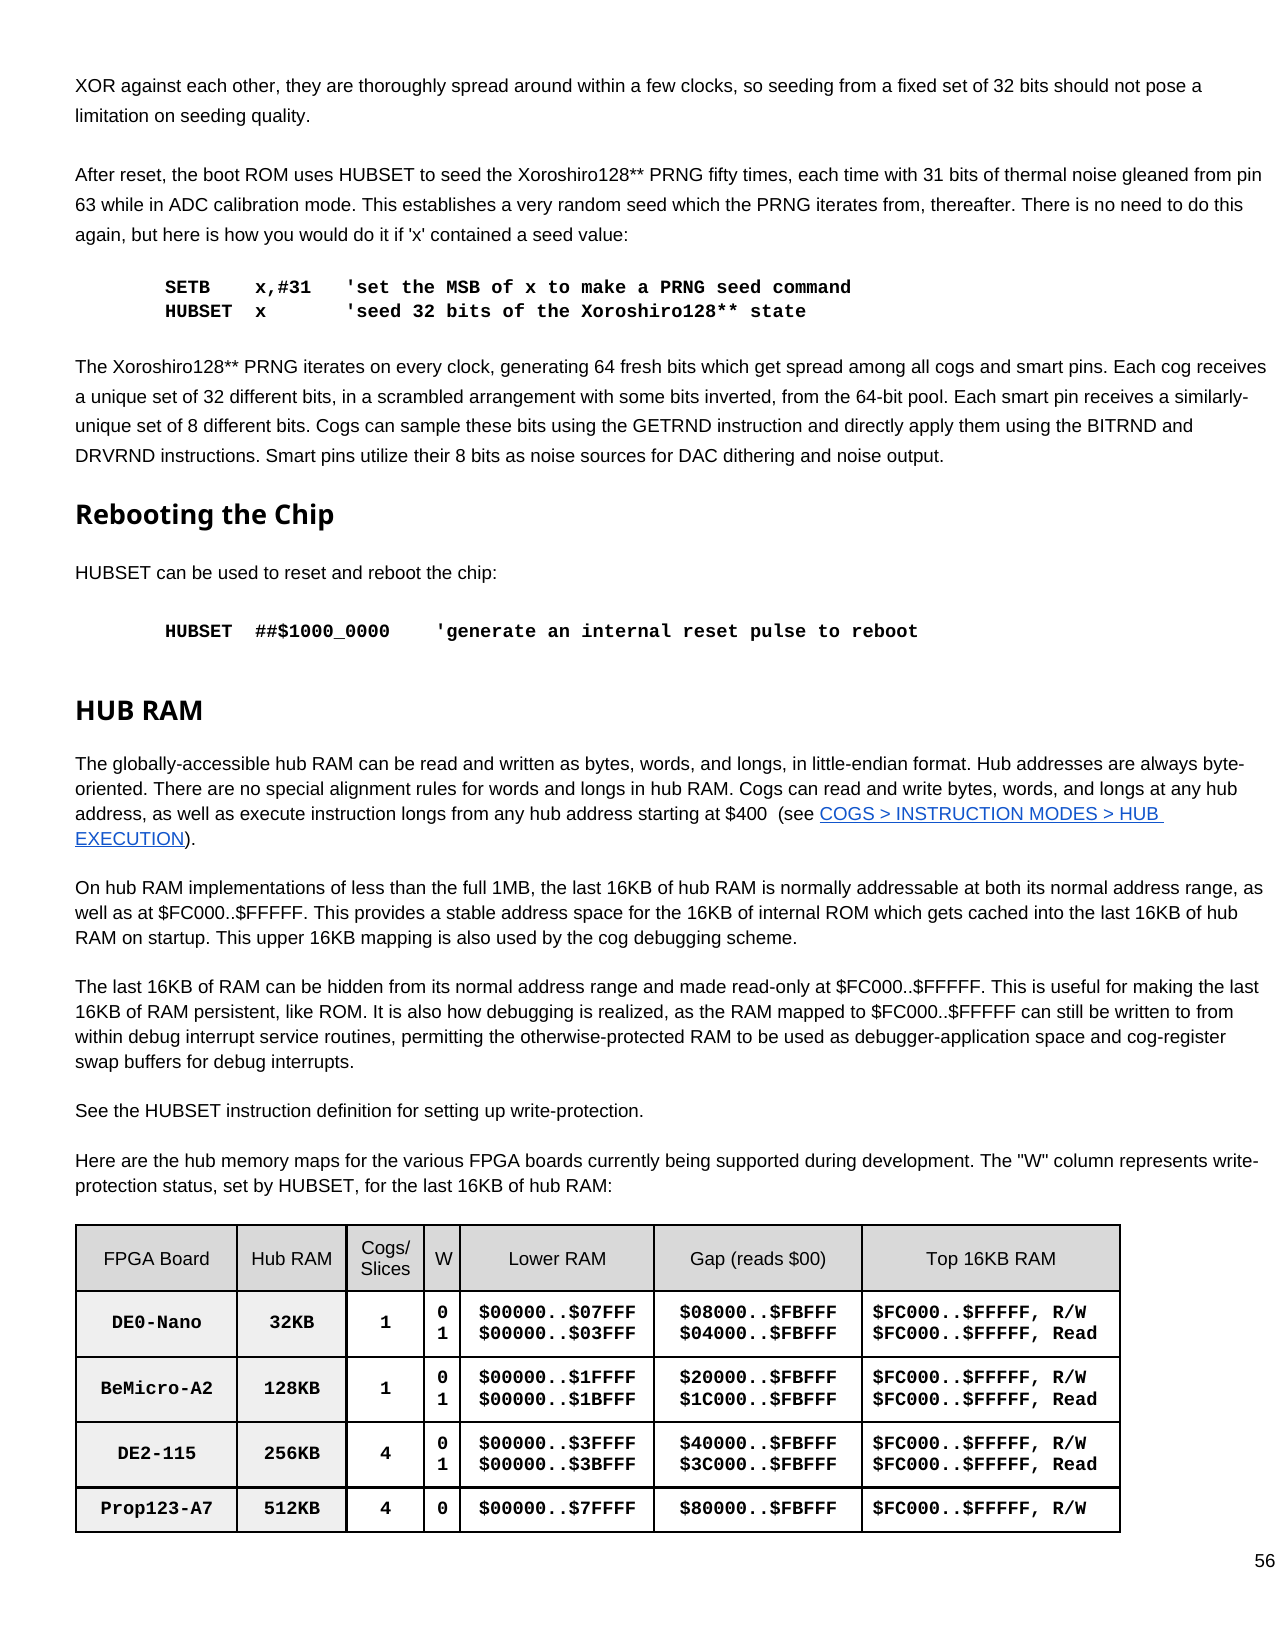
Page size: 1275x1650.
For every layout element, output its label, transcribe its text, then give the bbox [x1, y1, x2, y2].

subtitle Rebooting the Chip [75, 496, 1275, 532]
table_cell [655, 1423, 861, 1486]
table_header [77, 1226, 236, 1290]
text HUBSET x 'seed 32 bits of the Xoroshiro128** state [75, 302, 1275, 323]
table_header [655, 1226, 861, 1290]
text Here are the hub memory maps for the various FPGA boards currently being supported during development. The "W" column represents write-protection status, set by HUBSET, for the last 16KB of hub RAM: [75, 1150, 1275, 1196]
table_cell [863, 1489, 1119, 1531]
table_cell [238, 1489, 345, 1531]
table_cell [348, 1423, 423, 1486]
text HUBSET ##$1000_0000 'generate an internal reset pulse to reboot [75, 621, 1275, 643]
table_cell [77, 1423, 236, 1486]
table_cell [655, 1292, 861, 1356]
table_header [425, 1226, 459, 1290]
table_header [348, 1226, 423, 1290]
text See the HUBSET instruction definition for setting up write-protection. [75, 1100, 1275, 1122]
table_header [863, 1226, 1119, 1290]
text The last 16KB of RAM can be hidden from its normal address range and made read-only at $FC000..$FFFFF. This is useful for making the last 16KB of RAM persistent, like ROM. It is also how debugging is realized, as the RAM mapped to $FC000..$FFFFF can still be written to from within debug interrupt service routines, permitting the otherwise-protected RAM to be used as debugger-application space and cog-register swap buffers for debug interrupts. [75, 976, 1275, 1072]
text After reset, the boot ROM uses HUBSET to seed the Xoroshiro128** PRNG fifty times, each time with 31 bits of thermal noise gleaned from pin 63 while in ADC calibration mode. This establishes a very random seed which the PRNG iterates from, thereafter. There is no need to do this again, but here is how you would do it if 'x' contained a seed value: [75, 164, 1275, 245]
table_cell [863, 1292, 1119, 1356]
text SETB x,#31 'set the MSB of x to make a PRNG seed command [75, 277, 1275, 299]
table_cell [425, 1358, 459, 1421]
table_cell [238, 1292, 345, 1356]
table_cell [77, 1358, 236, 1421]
text The Xoroshiro128** PRNG iterates on every clock, generating 64 fresh bits which get spread among all cogs and smart pins. Each cog receives a unique set of 32 different bits, in a scrambled arrangement with some bits inverted, from the 64-bit pool. Each smart pin receives a similarly-unique set of 8 different bits. Cogs can sample these bits using the GETRND instruction and directly apply them using the BITRND and DRVRND instructions. Smart pins utilize their 8 bits as noise sources for DAC dithering and noise output. [75, 356, 1275, 467]
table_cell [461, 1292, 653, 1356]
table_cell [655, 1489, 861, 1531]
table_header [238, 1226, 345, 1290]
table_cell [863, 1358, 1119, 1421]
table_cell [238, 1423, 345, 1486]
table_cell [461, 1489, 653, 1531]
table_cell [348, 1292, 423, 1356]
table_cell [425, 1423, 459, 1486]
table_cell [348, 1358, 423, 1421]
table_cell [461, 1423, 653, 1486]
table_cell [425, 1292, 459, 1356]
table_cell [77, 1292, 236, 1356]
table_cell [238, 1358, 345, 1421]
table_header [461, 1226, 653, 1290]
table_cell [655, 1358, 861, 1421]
text HUBSET can be used to reset and reboot the chip: [75, 562, 1275, 584]
text On hub RAM implementations of less than the full 1MB, the last 16KB of hub RAM is normally addressable at both its normal address range, as well as at $FC000..$FFFFF. This provides a stable address space for the 16KB of internal ROM which gets cached into the last 16KB of hub RAM on startup. This upper 16KB mapping is also used by the cog debugging scheme. [75, 877, 1275, 948]
subtitle HUB RAM [75, 691, 1275, 728]
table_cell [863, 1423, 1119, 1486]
text The globally-accessible hub RAM can be read and written as bytes, words, and longs, in little-endian format. Hub addresses are always byte-oriented. There are no special alignment rules for words and longs in hub RAM. Cogs can read and write bytes, words, and longs at any hub address, as well as execute instruction longs from any hub address starting at $400 (see COGS > INSTRUCTION MODES > HUB EXECUTION). [75, 753, 1275, 849]
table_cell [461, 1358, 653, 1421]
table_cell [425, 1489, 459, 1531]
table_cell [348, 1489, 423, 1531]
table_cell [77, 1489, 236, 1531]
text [75, 75, 1275, 126]
